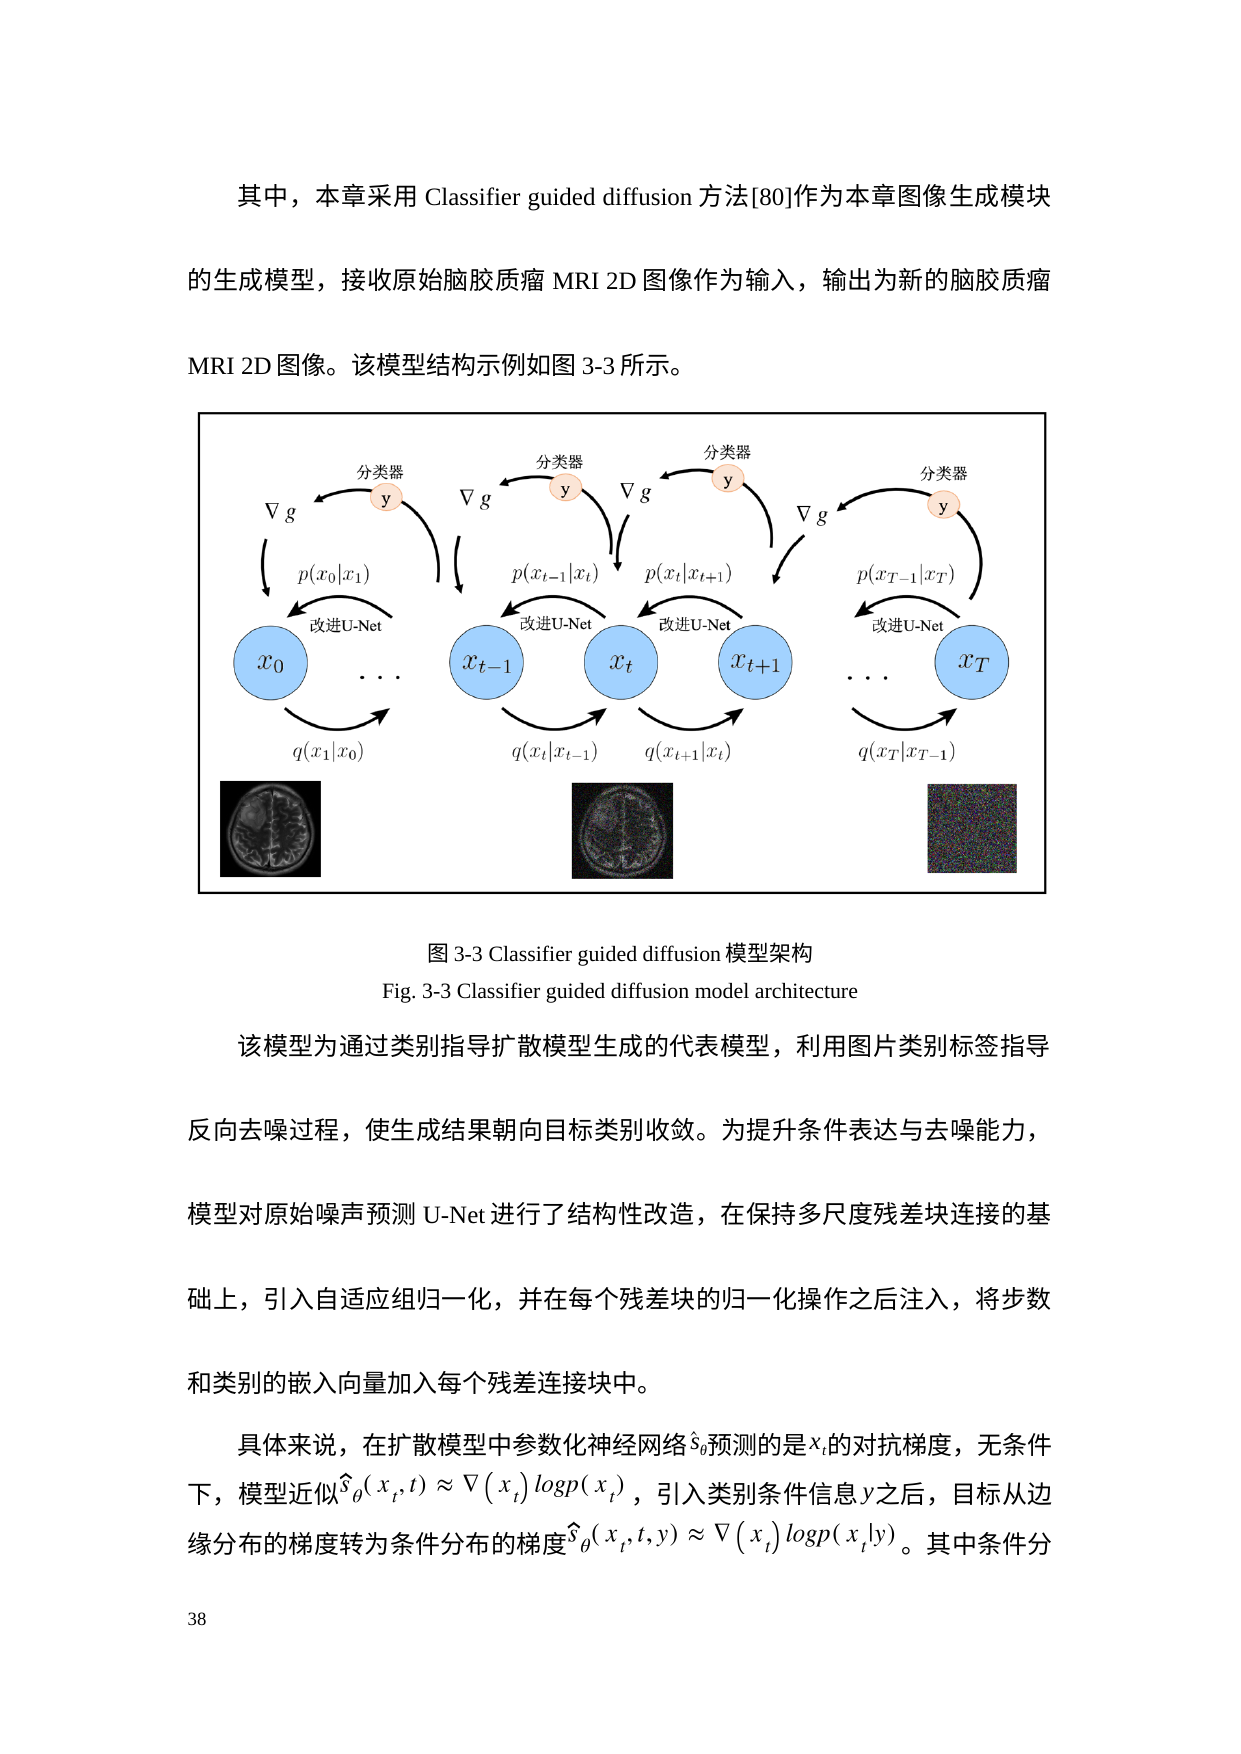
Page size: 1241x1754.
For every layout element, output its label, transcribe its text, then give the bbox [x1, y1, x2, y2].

picture [567, 1521, 902, 1554]
picture [187, 406, 1053, 897]
picture [339, 1472, 631, 1504]
text 其中，本章采用Classifier guided diffusion方法[80]作为本章图像生成模块的生成模型，接收原始脑胶质瘤MRI 2D图像作为输入，输出为新的脑胶质瘤MRI 2D图像。该模型结构示例如图3-3所示。 [187, 162, 1053, 396]
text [187, 1425, 1053, 1561]
text 图3-3 Classifier guided diffusion模型架构 [187, 935, 1053, 968]
text 该模型为通过类别指导扩散模型生成的代表模型，利用图片类别标签指导反向去噪过程，使生成结果朝向目标类别收敛。为提升条件表达与去噪能力，模型对原始噪声预测U-Net进行了结构性改造，在保持多尺度残差块连接的基础上，引入自适应组归一化，并在每个残差块的归一化操作之后注入，将步数和类别的嵌入向量加入每个残差连接块中。 [187, 1012, 1053, 1414]
text Fig. 3-3 Classifier guided diffusion model architecture [187, 974, 1053, 1007]
